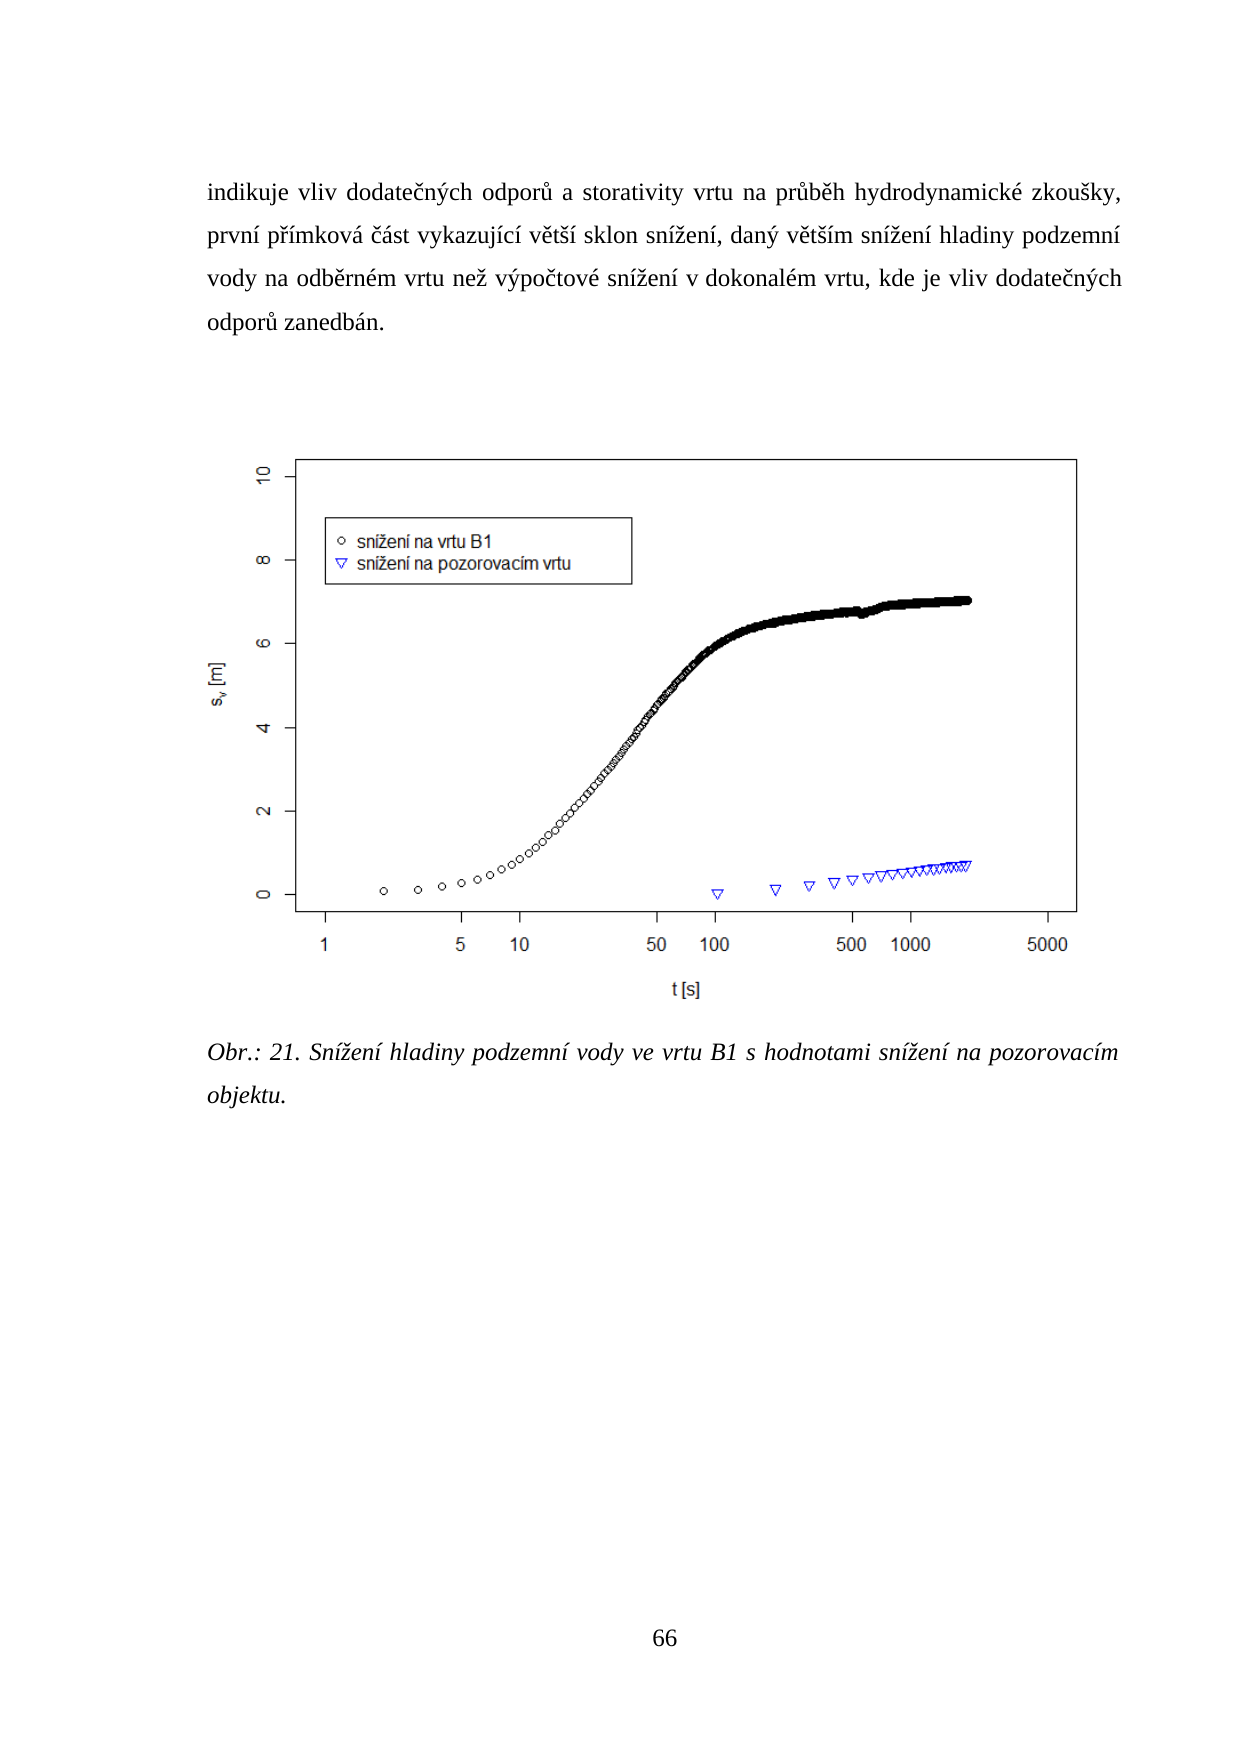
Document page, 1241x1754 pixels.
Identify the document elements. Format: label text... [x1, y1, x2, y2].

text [207, 177, 1122, 335]
picture [206, 370, 1123, 1023]
text Obr.: 21. Snížení hladiny podzemní vody ve vrtu B1 s hodnotami snížení na pozorovacím objektu. [207, 1023, 1122, 1109]
